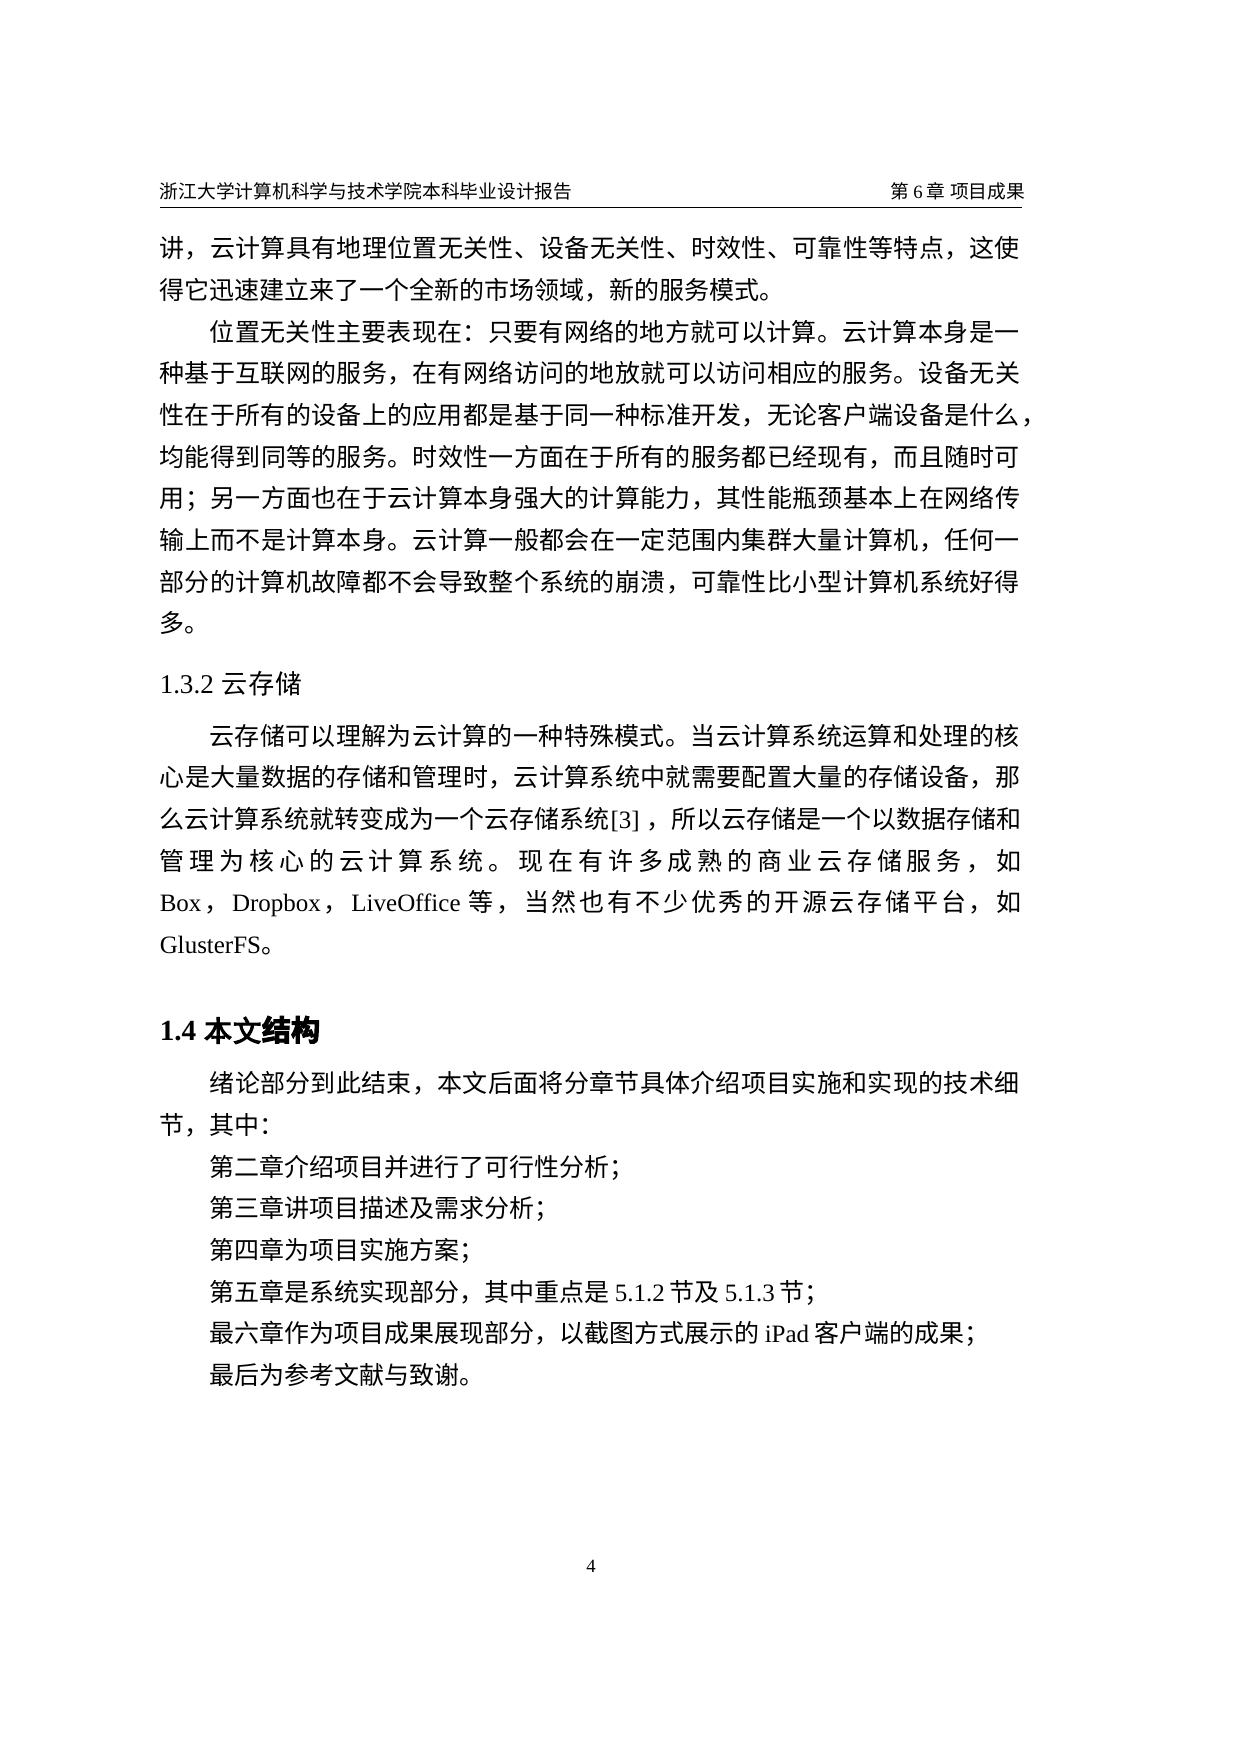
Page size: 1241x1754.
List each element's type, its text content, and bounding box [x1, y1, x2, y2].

text 正如上一节所提到的，云计算具有常规计算方式所不具备的优势。总体来讲，云计算具有地理位置无关性、设备无关性、时效性、可靠性等特点，这使得它迅速建立来了一个全新的市场领域，新的服务模式。 [159, 224, 1022, 308]
text 位置无关性主要表现在：只要有网络的地方就可以计算。云计算本身是一种基于互联网的服务，在有网络访问的地放就可以访问相应的服务。设备无关性在于所有的设备上的应用都是基于同一种标准开发，无论客户端设备是什么，均能得到同等的服务。时效性一方面在于所有的服务都已经现有，而且随时可用；另一方面也在于云计算本身强大的计算能力，其性能瓶颈基本上在网络传输上而不是计算本身。云计算一般都会在一定范围内集群大量计算机，任何一部分的计算机故障都不会导致整个系统的崩溃，可靠性比小型计算机系统好得多。 [159, 308, 1022, 641]
text 第二章介绍项目并进行了可行性分析； [159, 1143, 1022, 1184]
text 第三章讲项目描述及需求分析； [159, 1184, 1022, 1226]
text 第五章是系统实现部分，其中重点是5.1.2节及5.1.3节； [159, 1268, 1022, 1309]
text 最后为参考文献与致谢。 [159, 1351, 1022, 1393]
text 云存储可以理解为云计算的一种特殊模式。当云计算系统运算和处理的核心是大量数据的存储和管理时，云计算系统中就需要配置大量的存储设备，那么云计算系统就转变成为一个云存储系统[3] ，所以云存储是一个以数据存储和管理为核心的云计算系统。现在有许多成熟的商业云存储服务，如Box，Dropbox，LiveOffice等，当然也有不少优秀的开源云存储平台，如GlusterFS。 [159, 712, 1022, 962]
text 最六章作为项目成果展现部分，以截图方式展示的iPad客户端的成果； [159, 1309, 1022, 1351]
text 绪论部分到此结束，本文后面将分章节具体介绍项目实施和实现的技术细节，其中： [159, 1059, 1022, 1143]
text 本文结构 [159, 1012, 1022, 1047]
text 第四章为项目实施方案； [159, 1226, 1022, 1268]
text 云存储 [159, 666, 1022, 699]
